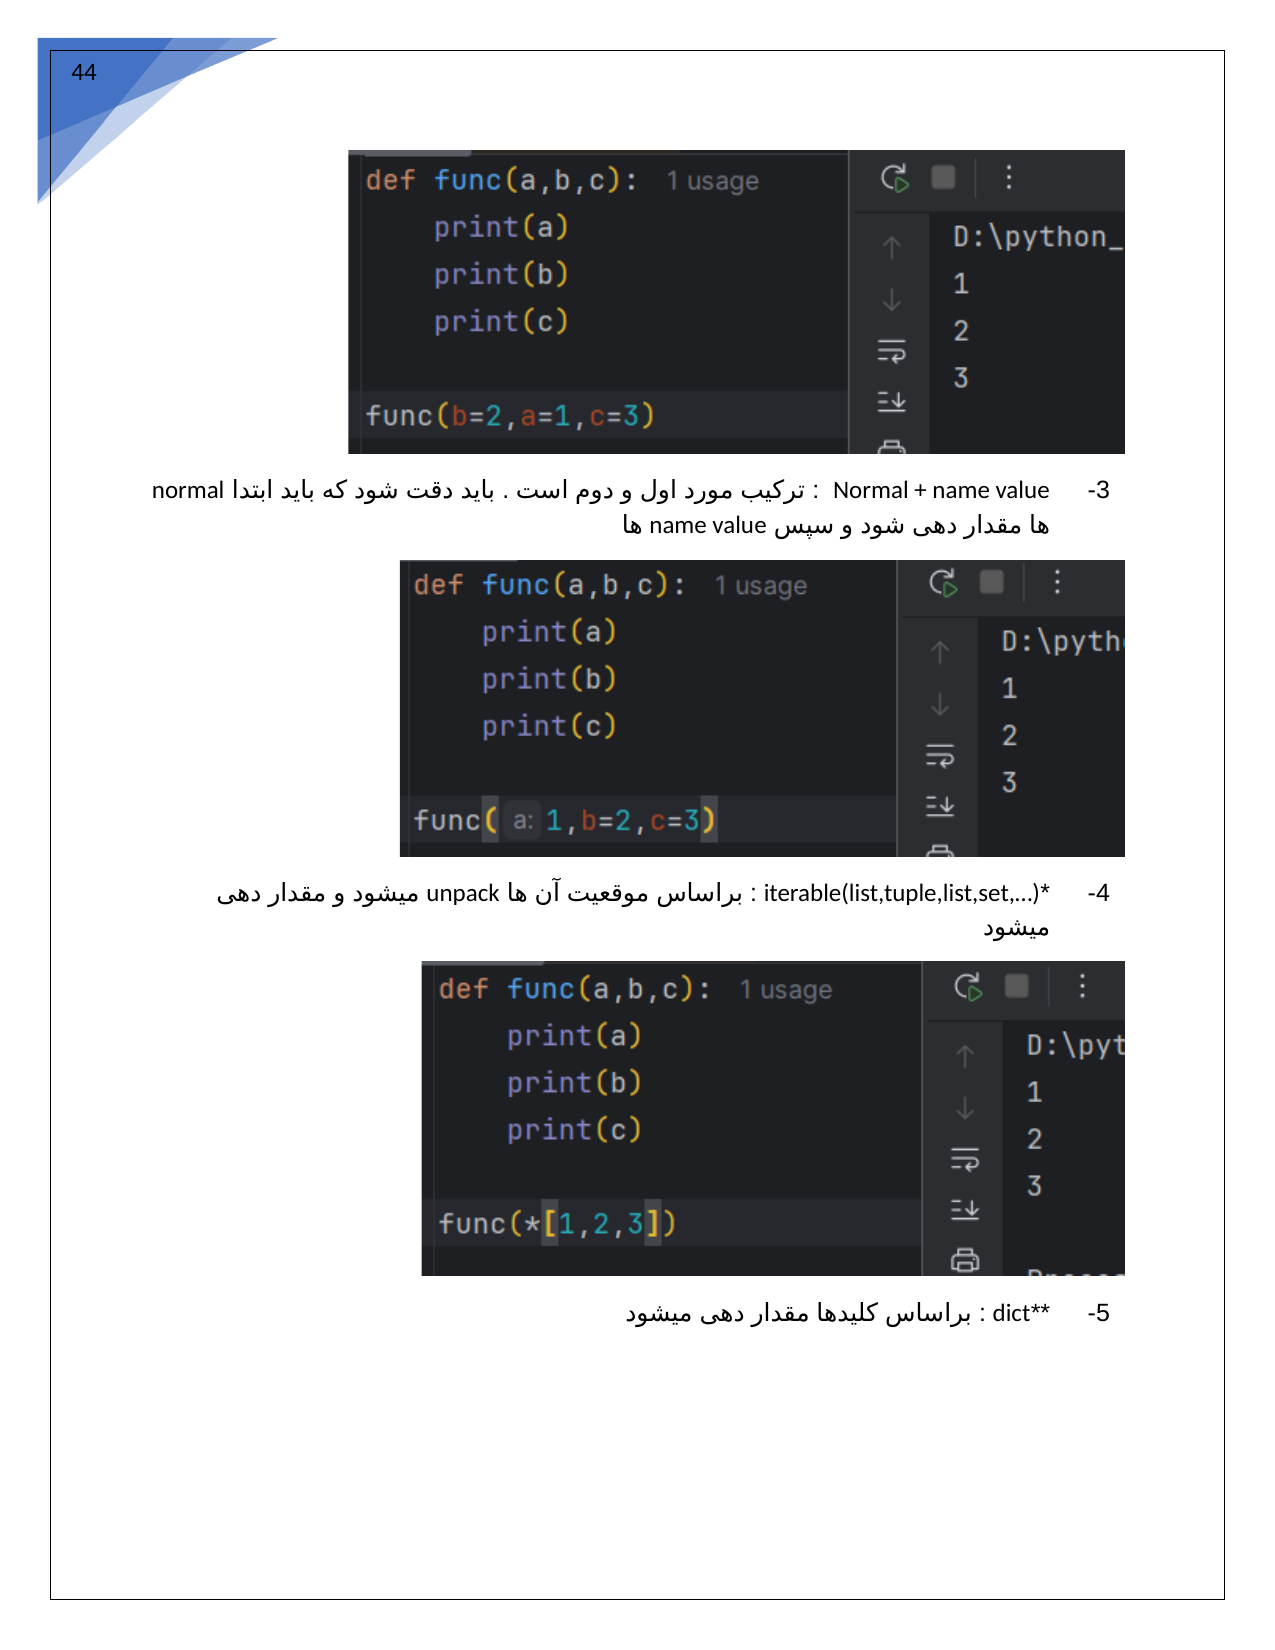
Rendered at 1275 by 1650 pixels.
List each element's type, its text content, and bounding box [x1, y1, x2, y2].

list *iterable(list,tuple,list,set,…) : براساس موقعیت آن ها unpack میشود و مقدار دهی میشود [150, 877, 1087, 941]
list Normal + name value : ترکیب مورد اول و دوم است . باید دقت شود که باید ابتدا normal ها مقدار دهی شود و سپس name value ها [150, 474, 1087, 540]
picture [399, 560, 1125, 857]
picture [51, 51, 279, 206]
picture [421, 961, 1125, 1276]
picture [37, 37, 279, 206]
list **dict : براساس کلیدها مقدار دهی میشود [150, 1297, 1087, 1327]
picture [348, 150, 1125, 454]
